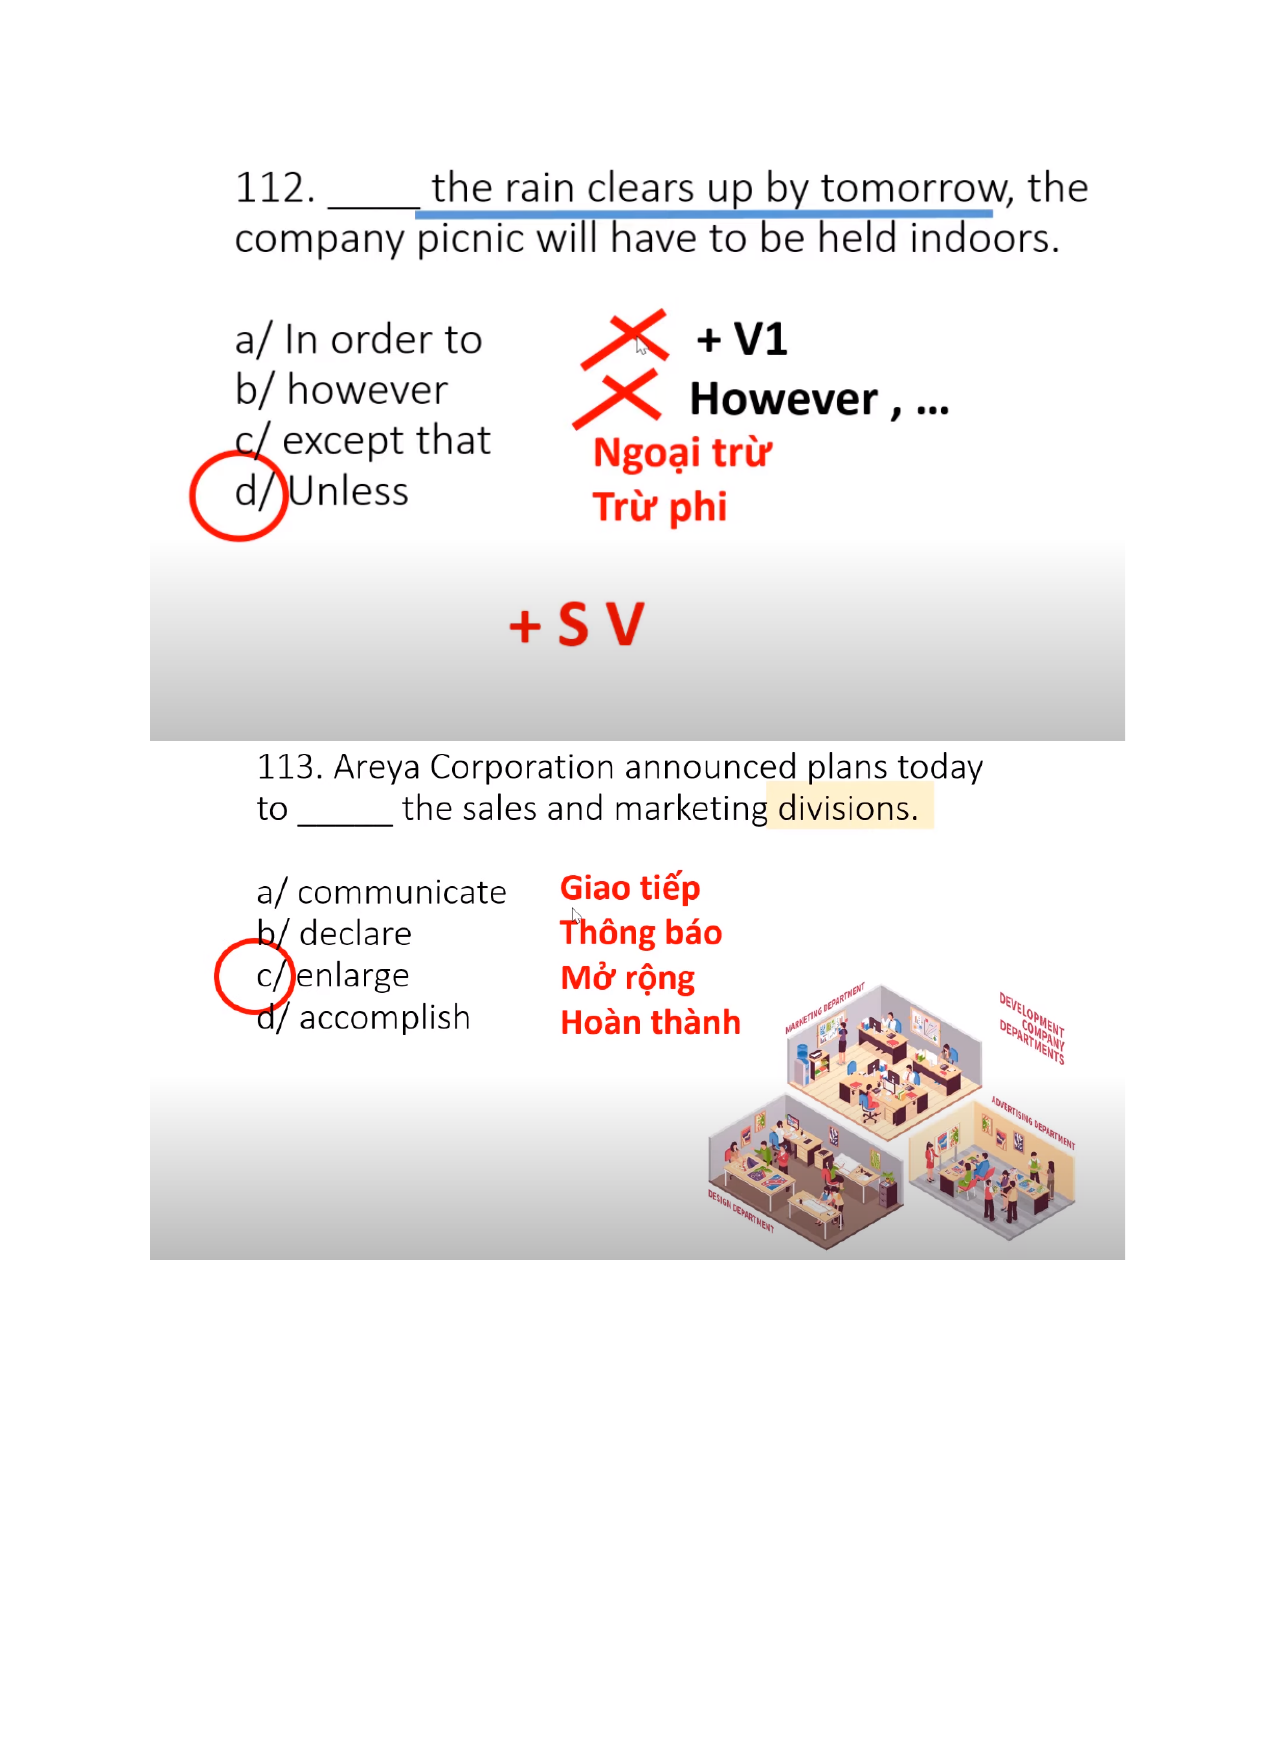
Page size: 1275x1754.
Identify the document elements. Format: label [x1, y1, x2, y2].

picture [150, 743, 1125, 1260]
picture [150, 150, 1125, 741]
